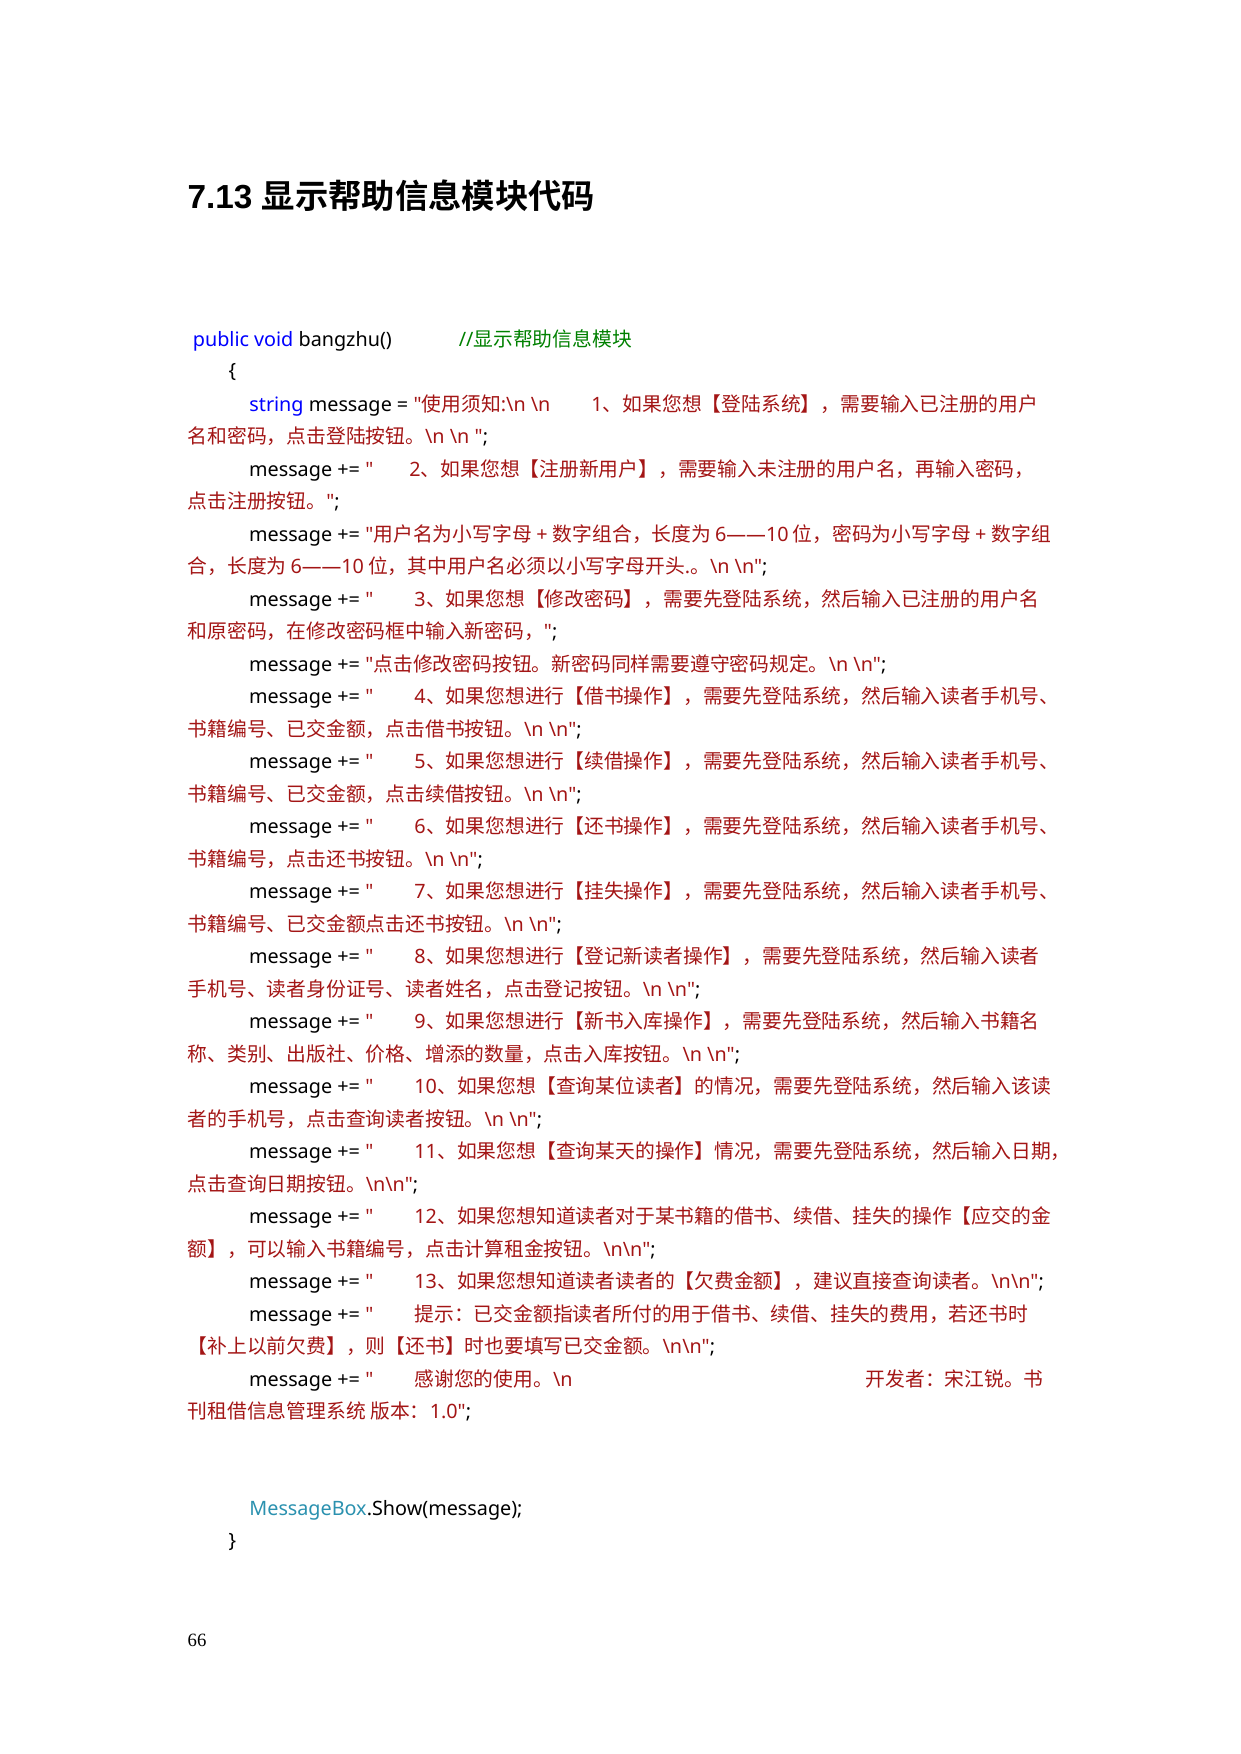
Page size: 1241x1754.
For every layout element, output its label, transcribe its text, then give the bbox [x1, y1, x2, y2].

text message += "用户名为小写字母 + 数字组合，长度为6——10位，密码为小写字母 + 数字组合，长度为6——10位，其中用户名必须以小写字母开头.。\n \n"; [187, 516, 1053, 581]
subtitle 7.13 显示帮助信息模块代码 [187, 162, 1053, 227]
text message += "点击修改密码按钮。新密码同样需要遵守密码规定。\n \n"; [187, 646, 1053, 679]
text message += " 7、如果您想进行【挂失操作】，需要先登陆系统，然后输入读者手机号、书籍编号、已交金额点击还书按钮。\n \n"; [187, 874, 1053, 939]
text message += " 提示：已交金额指读者所付的用于借书、续借、挂失的费用，若还书时【补上以前欠费】，则【还书】时也要填写已交金额。\n\n"; [187, 1296, 1053, 1361]
text message += " 4、如果您想进行【借书操作】，需要先登陆系统，然后输入读者手机号、书籍编号、已交金额，点击借书按钮。\n \n"; [187, 679, 1053, 744]
text MessageBox.Show(message); [187, 1491, 1053, 1524]
text message += " 9、如果您想进行【新书入库操作】，需要先登陆系统，然后输入书籍名称、类别、出版社、价格、增添的数量，点击入库按钮。\n \n"; [187, 1004, 1053, 1069]
text public void bangzhu() //显示帮助信息模块 [187, 321, 1053, 354]
text message += " 13、如果您想知道读者读者的【欠费金额】，建议直接查询读者。\n\n"; [187, 1264, 1053, 1296]
text message += " 6、如果您想进行【还书操作】，需要先登陆系统，然后输入读者手机号、书籍编号，点击还书按钮。\n \n"; [187, 809, 1053, 874]
text message += " 12、如果您想知道读者对于某书籍的借书、续借、挂失的操作【应交的金额】，可以输入书籍编号，点击计算租金按钮。\n\n"; [187, 1199, 1053, 1264]
text string message = "使用须知:\n \n 1、如果您想【登陆系统】，需要输入已注册的用户名和密码，点击登陆按钮。\n \n "; [187, 386, 1053, 451]
text message += " 3、如果您想【修改密码】，需要先登陆系统，然后输入已注册的用户名和原密码，在修改密码框中输入新密码，"; [187, 581, 1053, 646]
text message += " 10、如果您想【查询某位读者】的情况，需要先登陆系统，然后输入该读者的手机号，点击查询读者按钮。\n \n"; [187, 1069, 1053, 1134]
text message += " 2、如果您想【注册新用户】，需要输入未注册的用户名，再输入密码，点击注册按钮。"; [187, 451, 1053, 516]
text message += " 5、如果您想进行【续借操作】，需要先登陆系统，然后输入读者手机号、书籍编号、已交金额，点击续借按钮。\n \n"; [187, 744, 1053, 809]
text } [187, 1524, 1053, 1556]
text message += " 8、如果您想进行【登记新读者操作】，需要先登陆系统，然后输入读者手机号、读者身份证号、读者姓名，点击登记按钮。\n \n"; [187, 939, 1053, 1004]
text { [187, 354, 1053, 386]
text message += " 11、如果您想【查询某天的操作】情况，需要先登陆系统，然后输入日期，点击查询日期按钮。\n\n"; [187, 1134, 1053, 1199]
text message += " 感谢您的使用。\n 开发者：宋江锐。书刊租借信息管理系统 版本：1.0"; [187, 1361, 1053, 1426]
